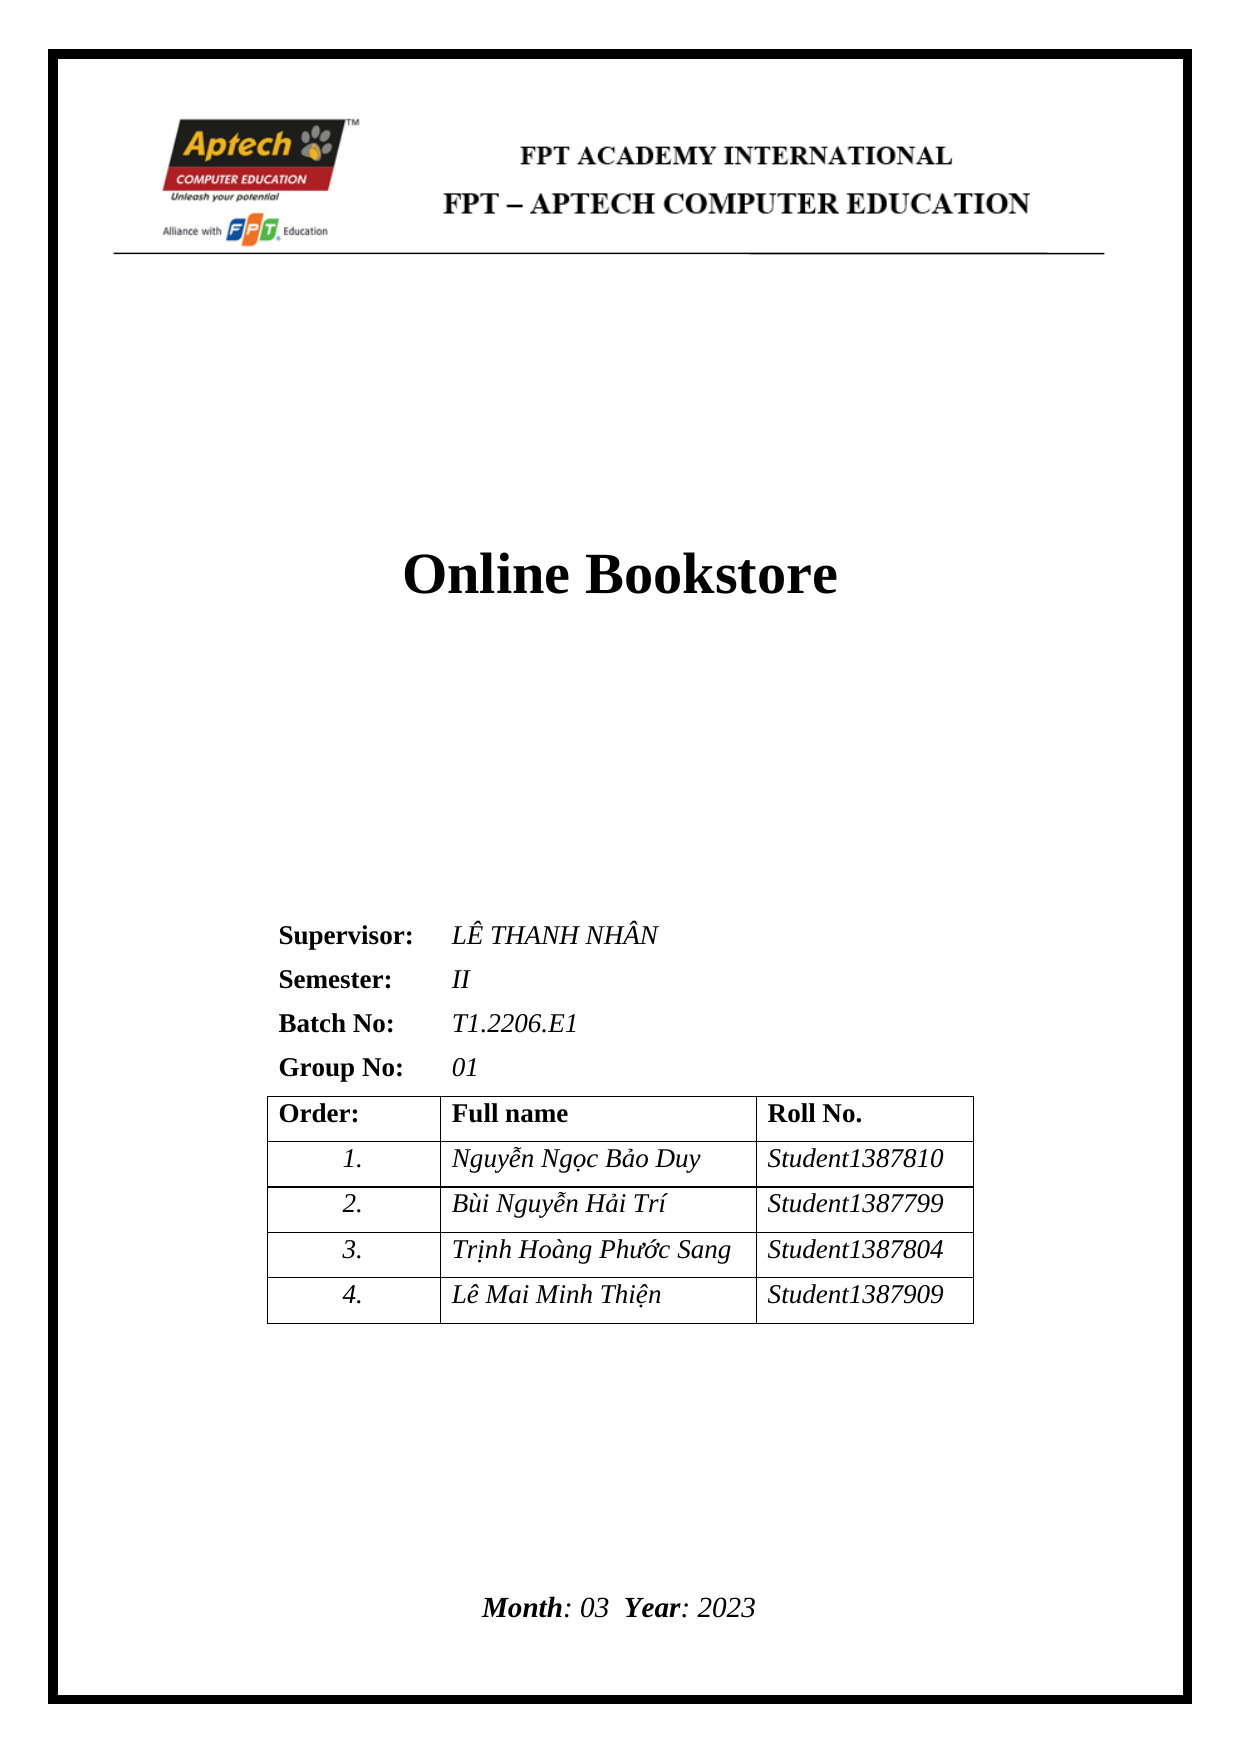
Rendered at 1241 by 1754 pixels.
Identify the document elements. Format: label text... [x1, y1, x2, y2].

table_cell Order: [268, 1097, 440, 1141]
table_cell 2. [268, 1188, 440, 1232]
table_header Supervisor: [267, 919, 440, 963]
table_cell Student1387804 [757, 1233, 973, 1277]
table_cell Roll No. [757, 1097, 973, 1141]
table_cell Trịnh Hoàng Phước Sang [441, 1233, 756, 1277]
table_cell 4. [268, 1278, 440, 1322]
table_cell Group No: [267, 1052, 440, 1096]
table_cell Nguyễn Ngọc Bảo Duy [441, 1142, 756, 1186]
picture [146, 114, 1094, 249]
table_cell Lê Mai Minh Thiện [441, 1278, 756, 1322]
table_cell Student1387909 [757, 1278, 973, 1322]
text Month: 03 Year: 2023 [112, 1590, 1128, 1623]
table_cell 01 [440, 1052, 973, 1096]
table_cell Semester: [267, 963, 440, 1007]
table_cell Full name [441, 1097, 756, 1141]
table_cell Batch No: [267, 1007, 440, 1052]
table_cell T1.2206.E1 [440, 1007, 973, 1052]
text Online Bookstore [112, 538, 1128, 606]
table_cell Student1387810 [757, 1142, 973, 1186]
table_cell Bùi Nguyễn Hải Trí [441, 1188, 756, 1232]
table_header LÊ THANH NHÂN [440, 919, 973, 963]
table_cell II [440, 963, 973, 1007]
table_cell 1. [268, 1142, 440, 1186]
table_cell Student1387799 [757, 1188, 973, 1232]
table_cell 3. [268, 1233, 440, 1277]
